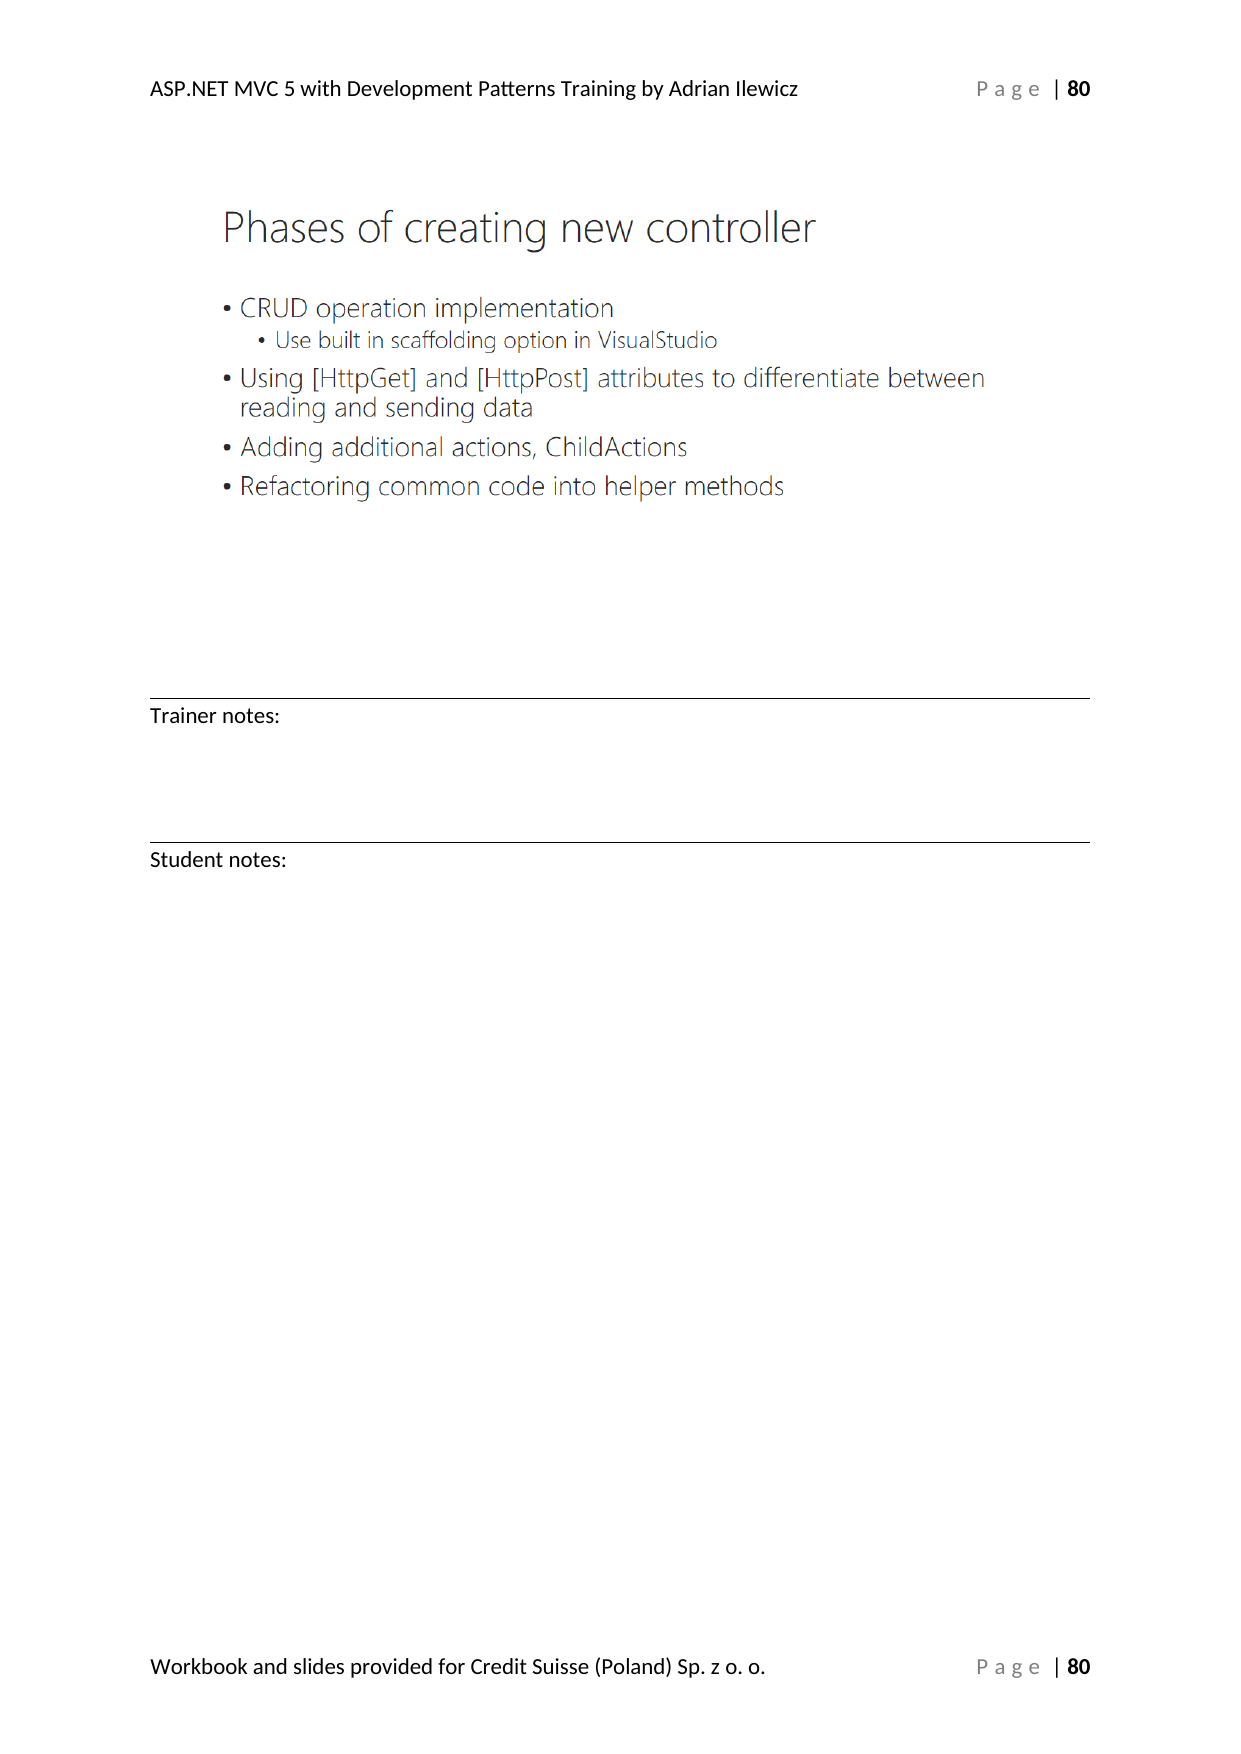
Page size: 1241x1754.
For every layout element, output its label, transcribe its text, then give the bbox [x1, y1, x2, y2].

text Student notes: [150, 843, 1090, 873]
picture [150, 149, 1091, 679]
text Trainer notes: [150, 699, 1090, 729]
